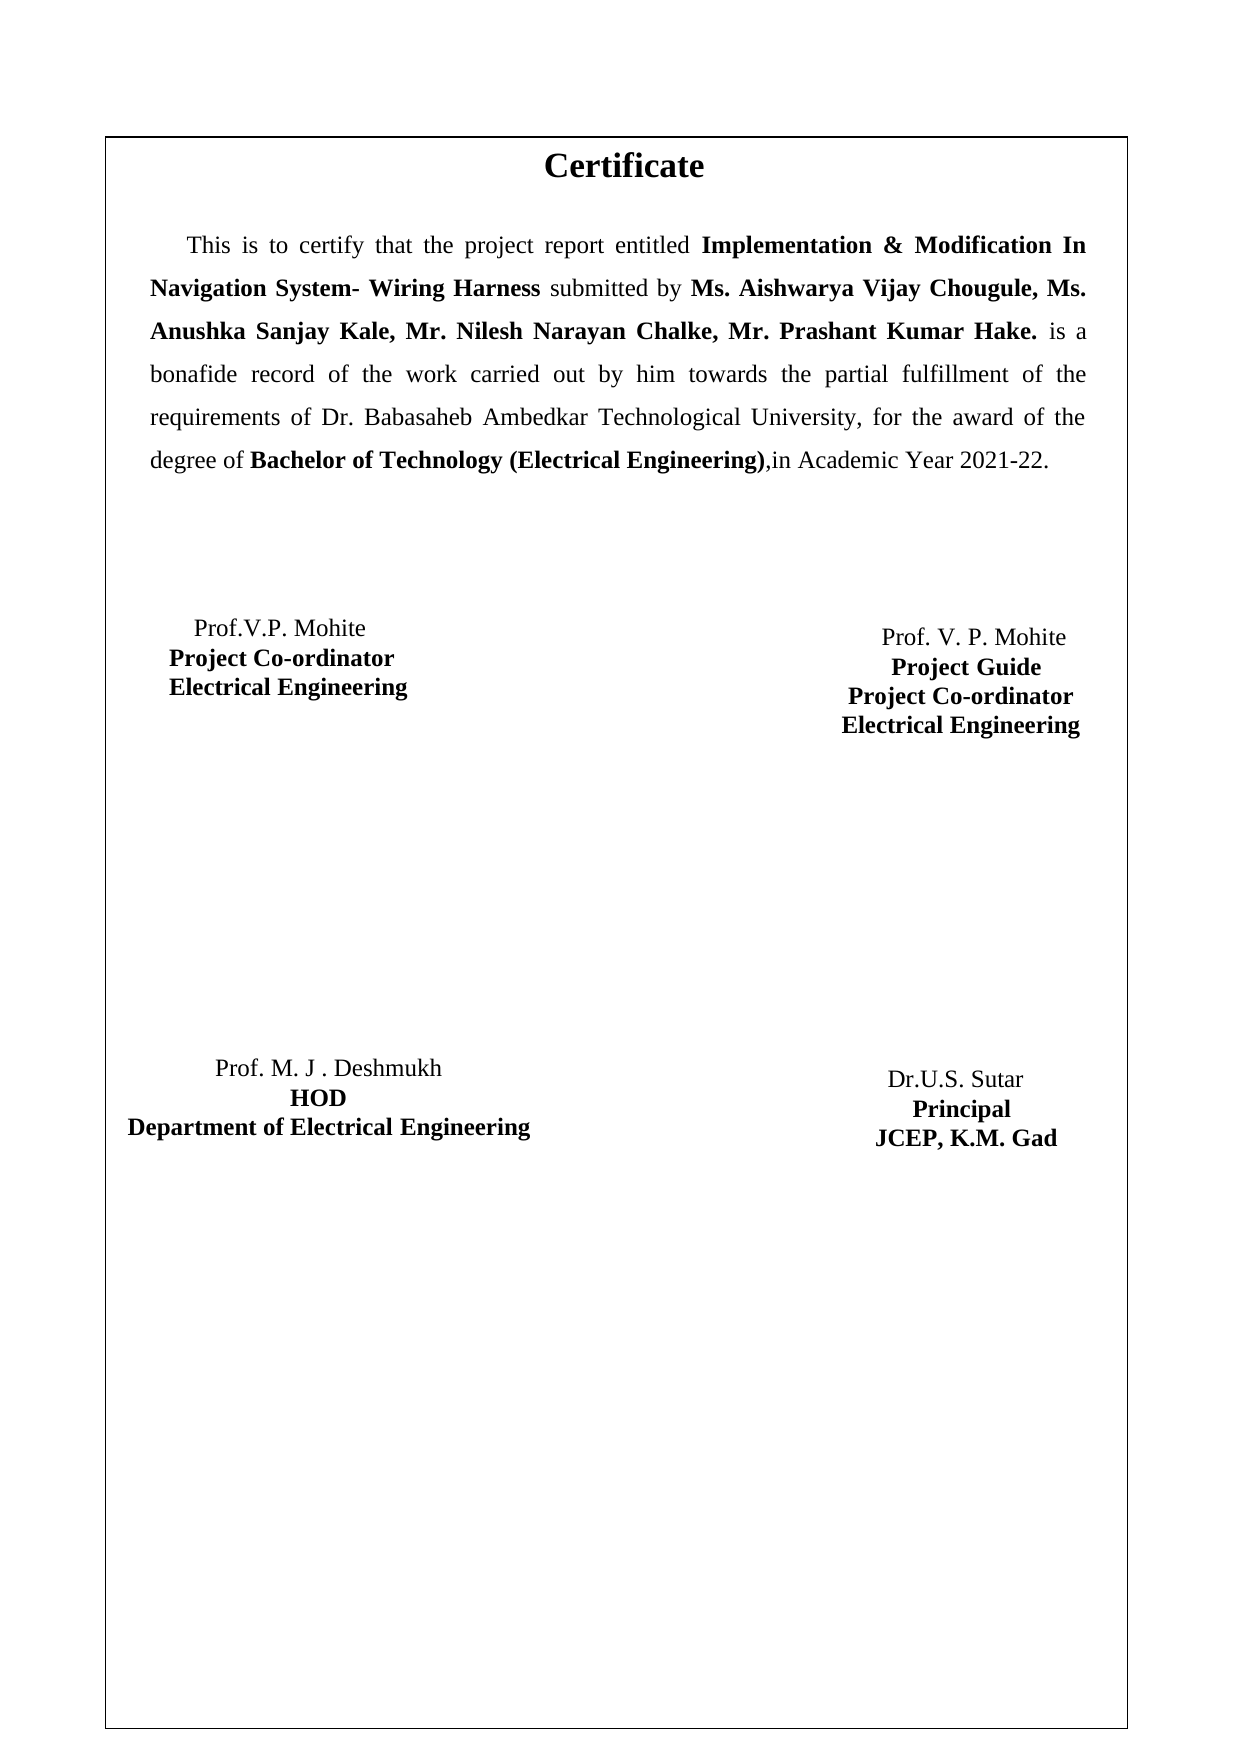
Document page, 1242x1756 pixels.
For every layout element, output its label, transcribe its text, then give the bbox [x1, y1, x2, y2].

text Prof.V.P. Mohite Project Co-ordinator Electrical Engineering [169, 613, 408, 701]
text Prof. M. J . Deshmukh [125, 1053, 532, 1082]
text HOD [105, 1083, 532, 1112]
text Dr.U.S. Sutar [887, 1064, 1119, 1093]
text Project Guide Project Co-ordinator Electrical Engineering [841, 652, 1080, 738]
text Prof. V. P. Mohite [879, 622, 1068, 651]
text Department of Electrical Engineering [126, 1112, 532, 1141]
text Certificate [485, 144, 763, 185]
text This is to certify that the project report entitled Implementation & Modification In Navigation System- Wiring Harness submitted by Ms. Aishwarya Vijay Chougule, Ms. Anushka Sanjay Kale, Mr. Nilesh Narayan Chalke, Mr. Prashant Kumar Hake. is a bonafide record of the work carried out by him towards the partial fulfillment of the requirements of Dr. Babasaheb Ambedkar Technological University, for the award of the degree of Bachelor of Technology (Electrical Engineering),in Academic Year 2021-22. [150, 230, 1087, 474]
text Principal JCEP, K.M. Gad [875, 1094, 1058, 1152]
